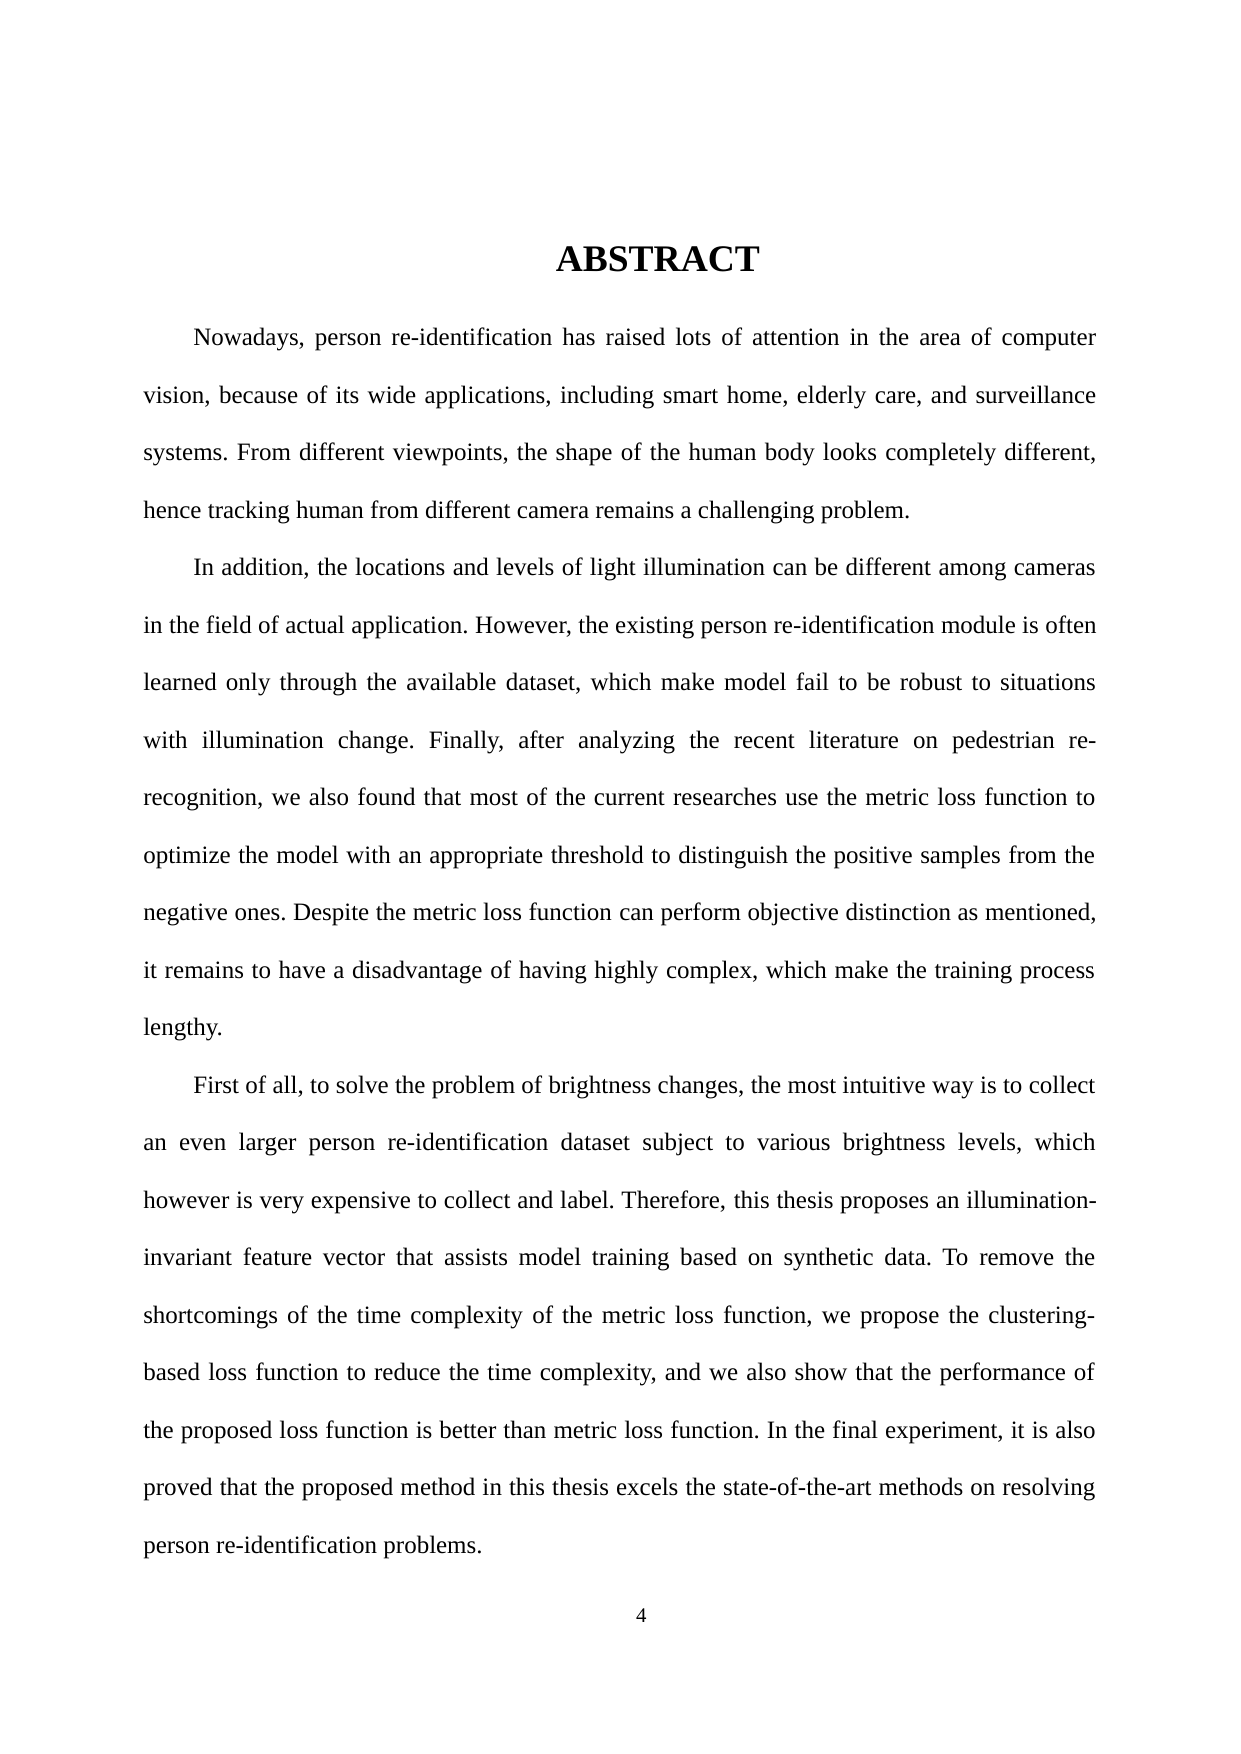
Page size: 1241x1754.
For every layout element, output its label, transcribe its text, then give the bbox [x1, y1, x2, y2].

text Nowadays, person re-identification has raised lots of attention in the area of computer vision, because of its wide applications, including smart home, elderly care, and surveillance systems. From different viewpoints, the shape of the human body looks completely different, hence tracking human from different camera remains a challenging problem. [143, 322, 1097, 524]
title ABSTRACT [143, 236, 1097, 279]
text First of all, to solve the problem of brightness changes, the most intuitive way is to collect an even larger person re-identification dataset subject to various brightness levels, which however is very expensive to collect and label. Therefore, this thesis proposes an illumination-invariant feature vector that assists model training based on synthetic data. To remove the shortcomings of the time complexity of the metric loss function, we propose the clustering-based loss function to reduce the time complexity, and we also show that the performance of the proposed loss function is better than metric loss function. In the final experiment, it is also proved that the proposed method in this thesis excels the state-of-the-art methods on resolving person re-identification problems. [143, 1070, 1097, 1559]
text In addition, the locations and levels of light illumination can be different among cameras in the field of actual application. However, the existing person re-identification module is often learned only through the available dataset, which make model fail to be robust to situations with illumination change. Finally, after analyzing the recent literature on pedestrian re-recognition, we also found that most of the current researches use the metric loss function to optimize the model with an appropriate threshold to distinguish the positive samples from the negative ones. Despite the metric loss function can perform objective distinction as mentioned, it remains to have a disadvantage of having highly complex, which make the training process lengthy. [143, 552, 1097, 1041]
